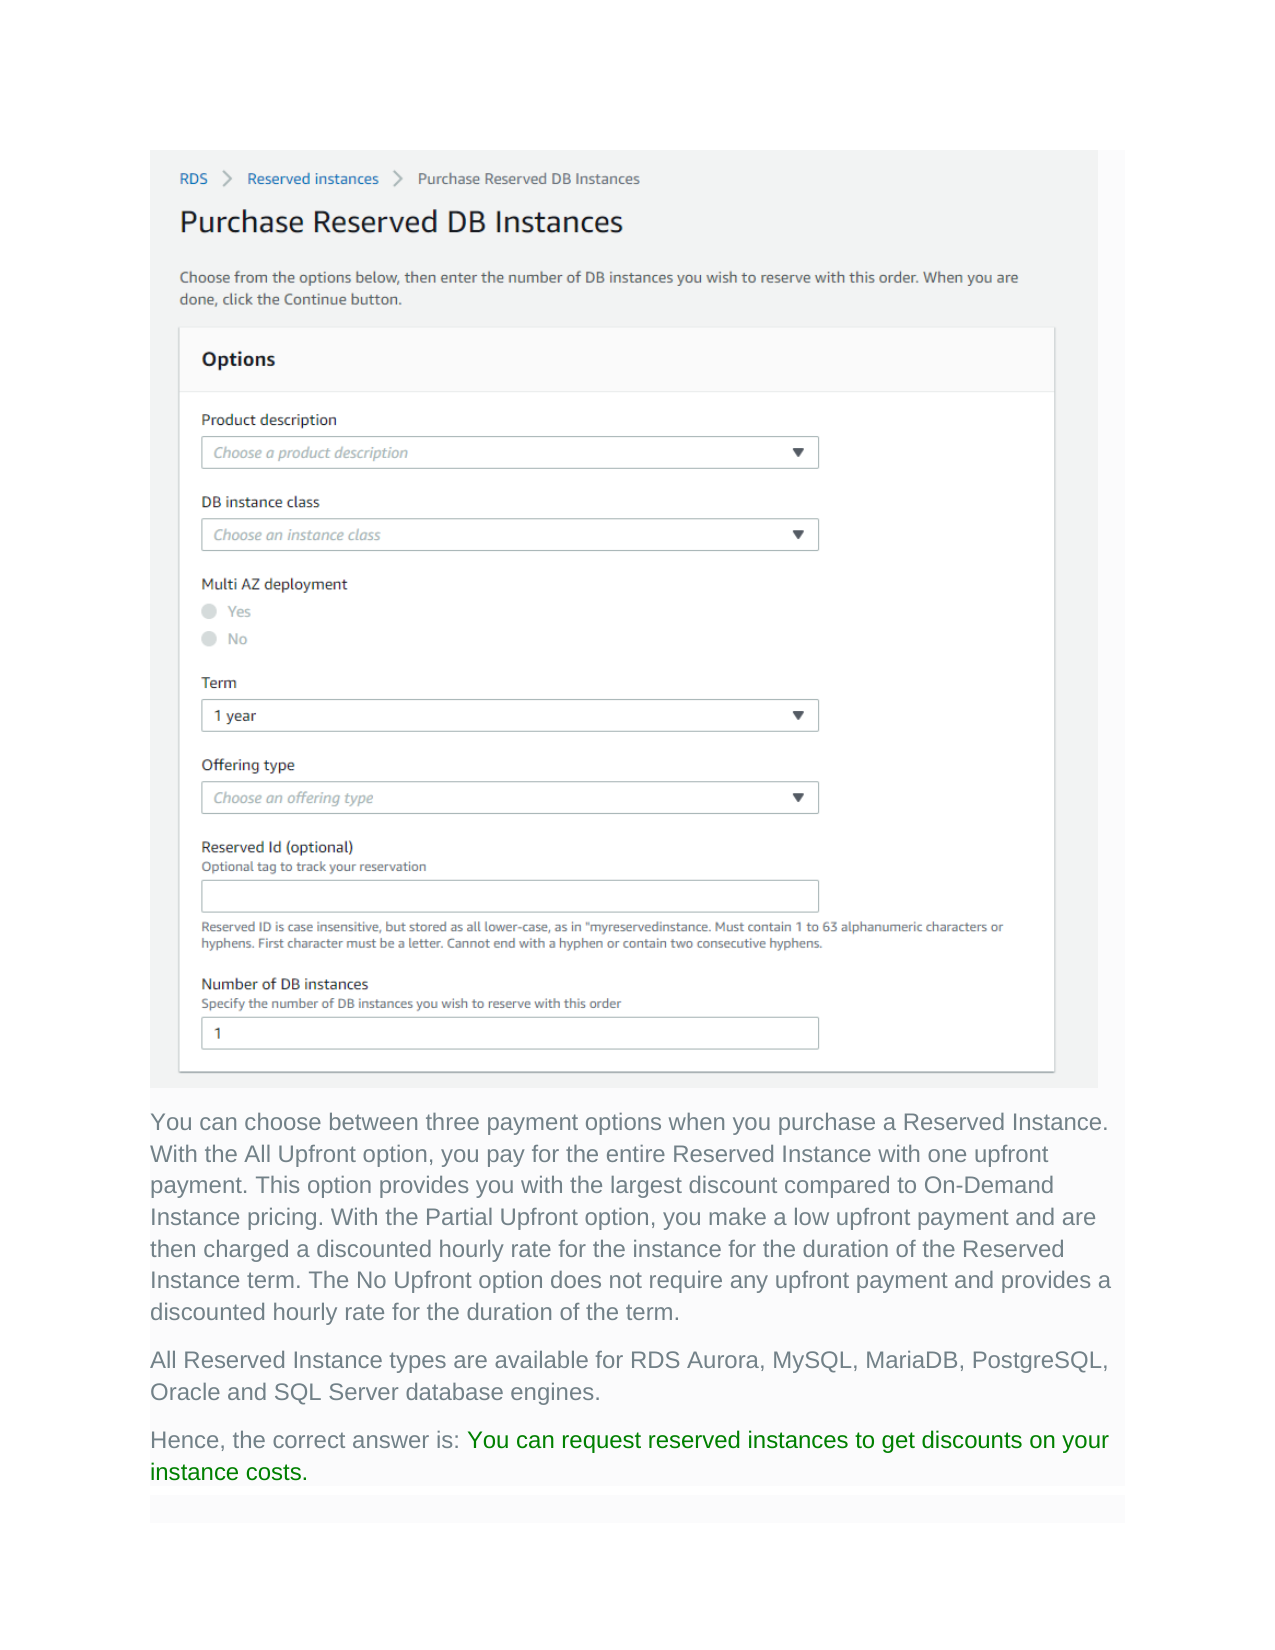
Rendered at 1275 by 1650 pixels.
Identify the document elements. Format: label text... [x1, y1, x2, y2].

picture [150, 150, 1098, 1088]
text You can choose between three payment options when you purchase a Reserved Instance. With the All Upfront option, you pay for the entire Reserved Instance with one upfront payment. This option provides you with the largest discount compared to On-Demand Instance pricing. With the Partial Upfront option, you make a low upfront payment and are then charged a discounted hourly rate for the instance for the duration of the Reserved Instance term. The No Upfront option does not require any upfront payment and provides a discounted hourly rate for the duration of the term. [150, 1108, 1125, 1326]
text All Reserved Instance types are available for RDS Aurora, MySQL, MariaDB, PostgreSQL, Oracle and SQL Server database engines. [150, 1346, 1125, 1406]
text Hence, the correct answer is: You can request reserved instances to get discounts on your instance costs. [150, 1426, 1125, 1486]
